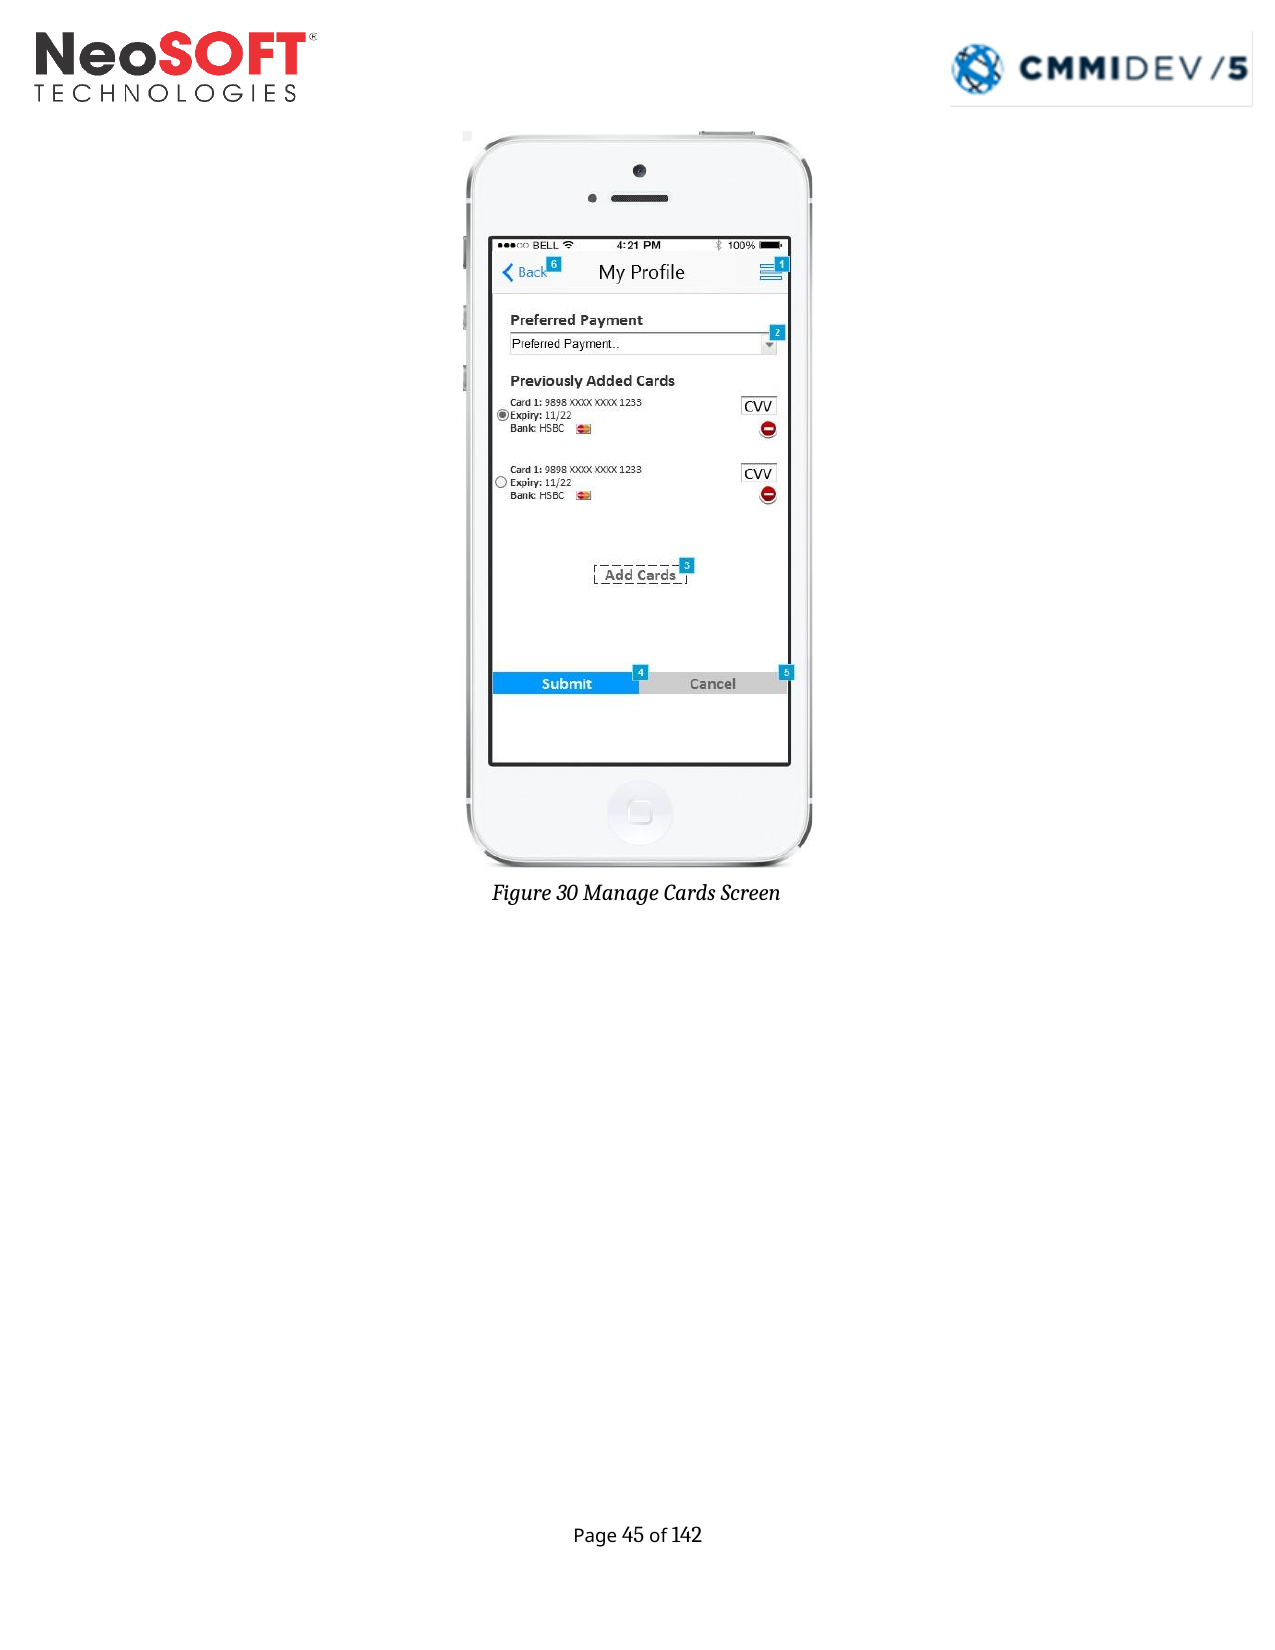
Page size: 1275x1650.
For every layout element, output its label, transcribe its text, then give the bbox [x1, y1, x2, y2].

picture [950, 31, 1254, 108]
text Figure 30 Manage Cards Screen [150, 880, 1125, 906]
picture [34, 31, 318, 102]
picture [462, 131, 813, 868]
